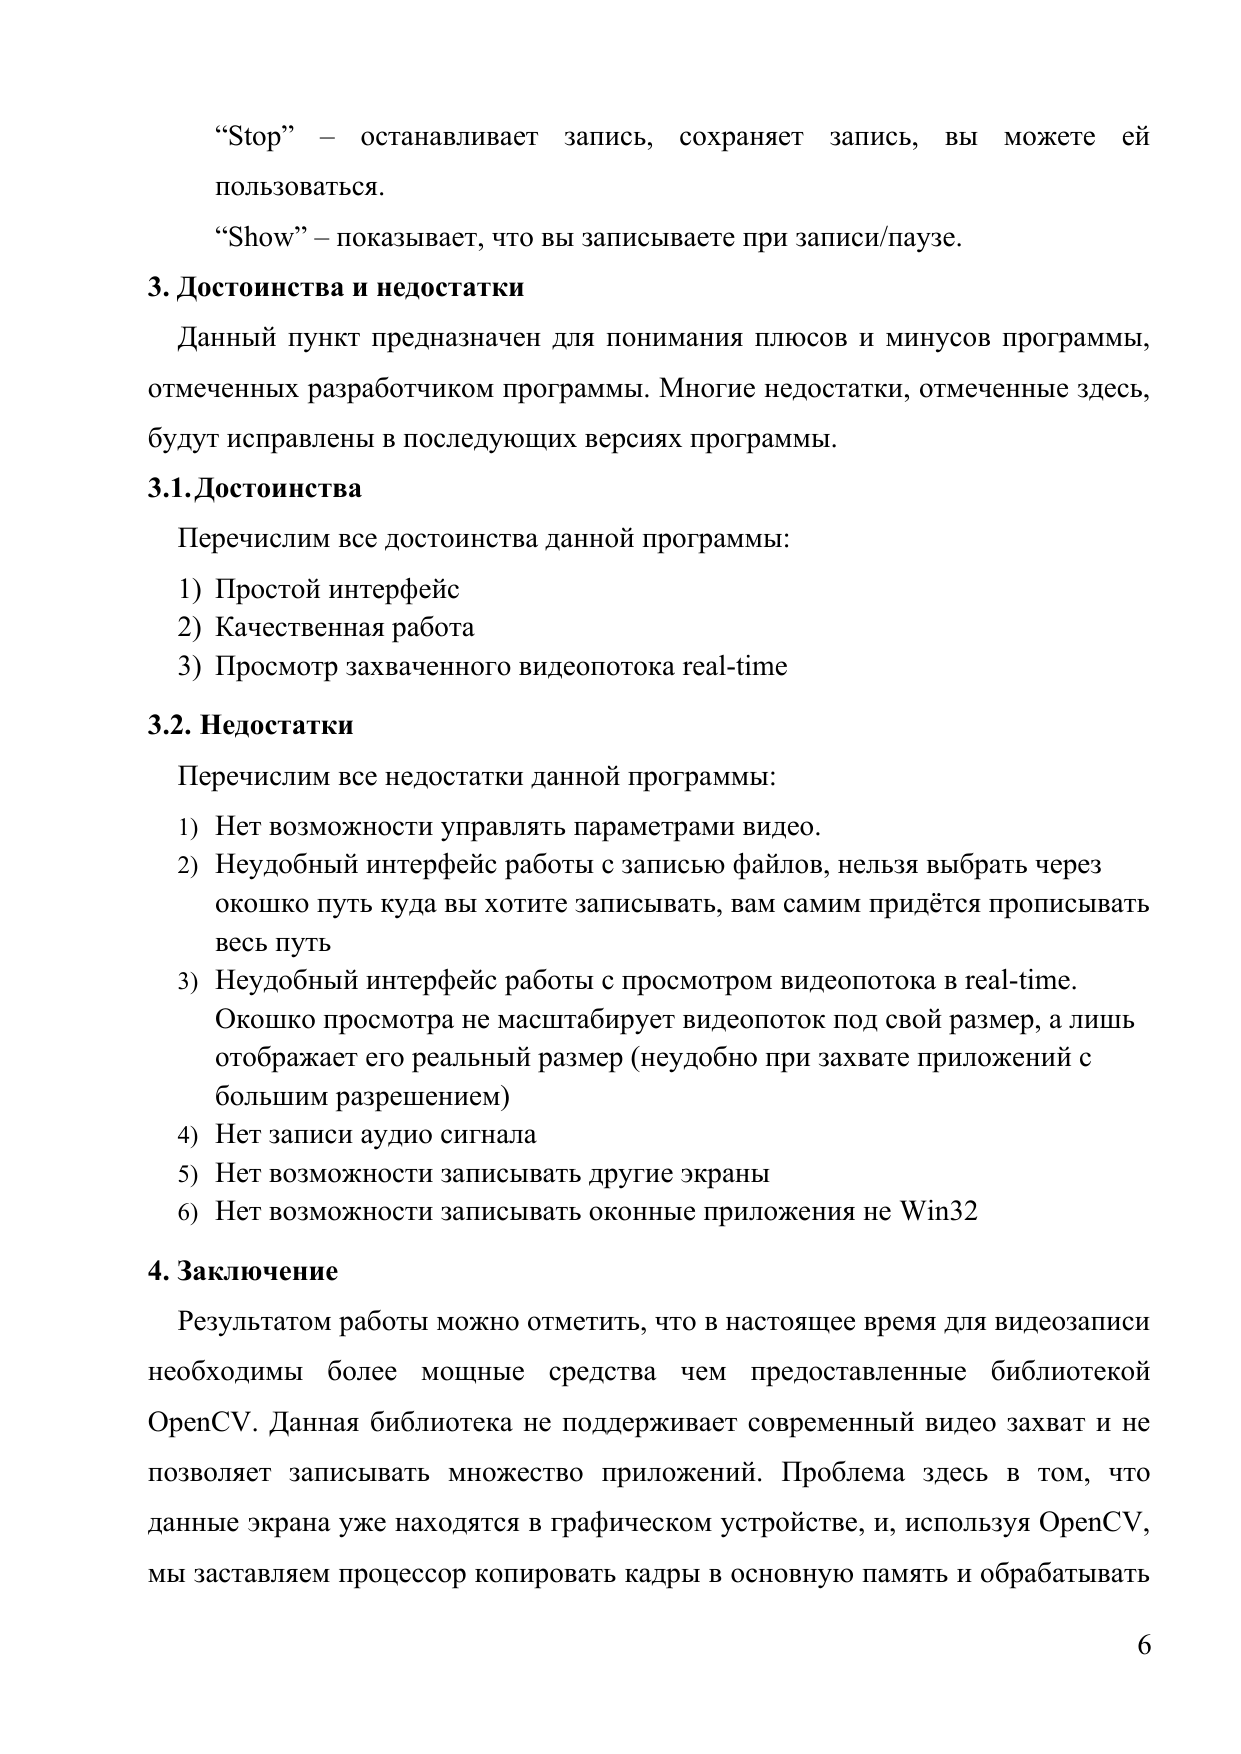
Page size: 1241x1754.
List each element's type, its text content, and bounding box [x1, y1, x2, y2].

subtitle Недостатки [148, 707, 1152, 741]
list Нет возможности записывать другие экраны [177, 1155, 1152, 1188]
subtitle Достоинства [148, 470, 1152, 504]
list Простой интерфейс [177, 571, 1152, 604]
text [148, 1303, 1152, 1588]
list Неудобный интерфейс работы с записью файлов, нельзя выбрать через окошко путь куда вы хотите записывать, вам самим придётся прописывать весь путь [177, 847, 1152, 957]
list Качественная работа [177, 609, 1152, 643]
subtitle Заключение [148, 1253, 1152, 1286]
list Нет возможности записывать оконные приложения не Win32 [177, 1193, 1152, 1227]
list Неудобный интерфейс работы с просмотром видеопотока в real-time. Окошко просмотра не масштабирует видеопоток под свой размер, а лишь отображает его реальный размер (неудобно при захвате приложений с большим разрешением) [177, 962, 1152, 1111]
text “Show” – показывает, что вы записываете при записи/паузе. [215, 219, 1152, 252]
text “Stop” – останавливает запись, сохраняет запись, вы можете ей пользоваться. [215, 118, 1152, 202]
list Нет записи аудио сигнала [177, 1116, 1152, 1150]
subtitle Достоинства и недостатки [148, 269, 1152, 303]
list Нет возможности управлять параметрами видео. [177, 808, 1152, 842]
text Данный пункт предназначен для понимания плюсов и минусов программы, отмеченных разработчиком программы. Многие недостатки, отмеченные здесь, будут исправлены в последующих версиях программы. [148, 319, 1152, 453]
list Просмотр захваченного видеопотока real-time [177, 648, 1152, 682]
text Перечислим все недостатки данной программы: [148, 758, 1152, 791]
text Перечислим все достоинства данной программы: [148, 521, 1152, 554]
